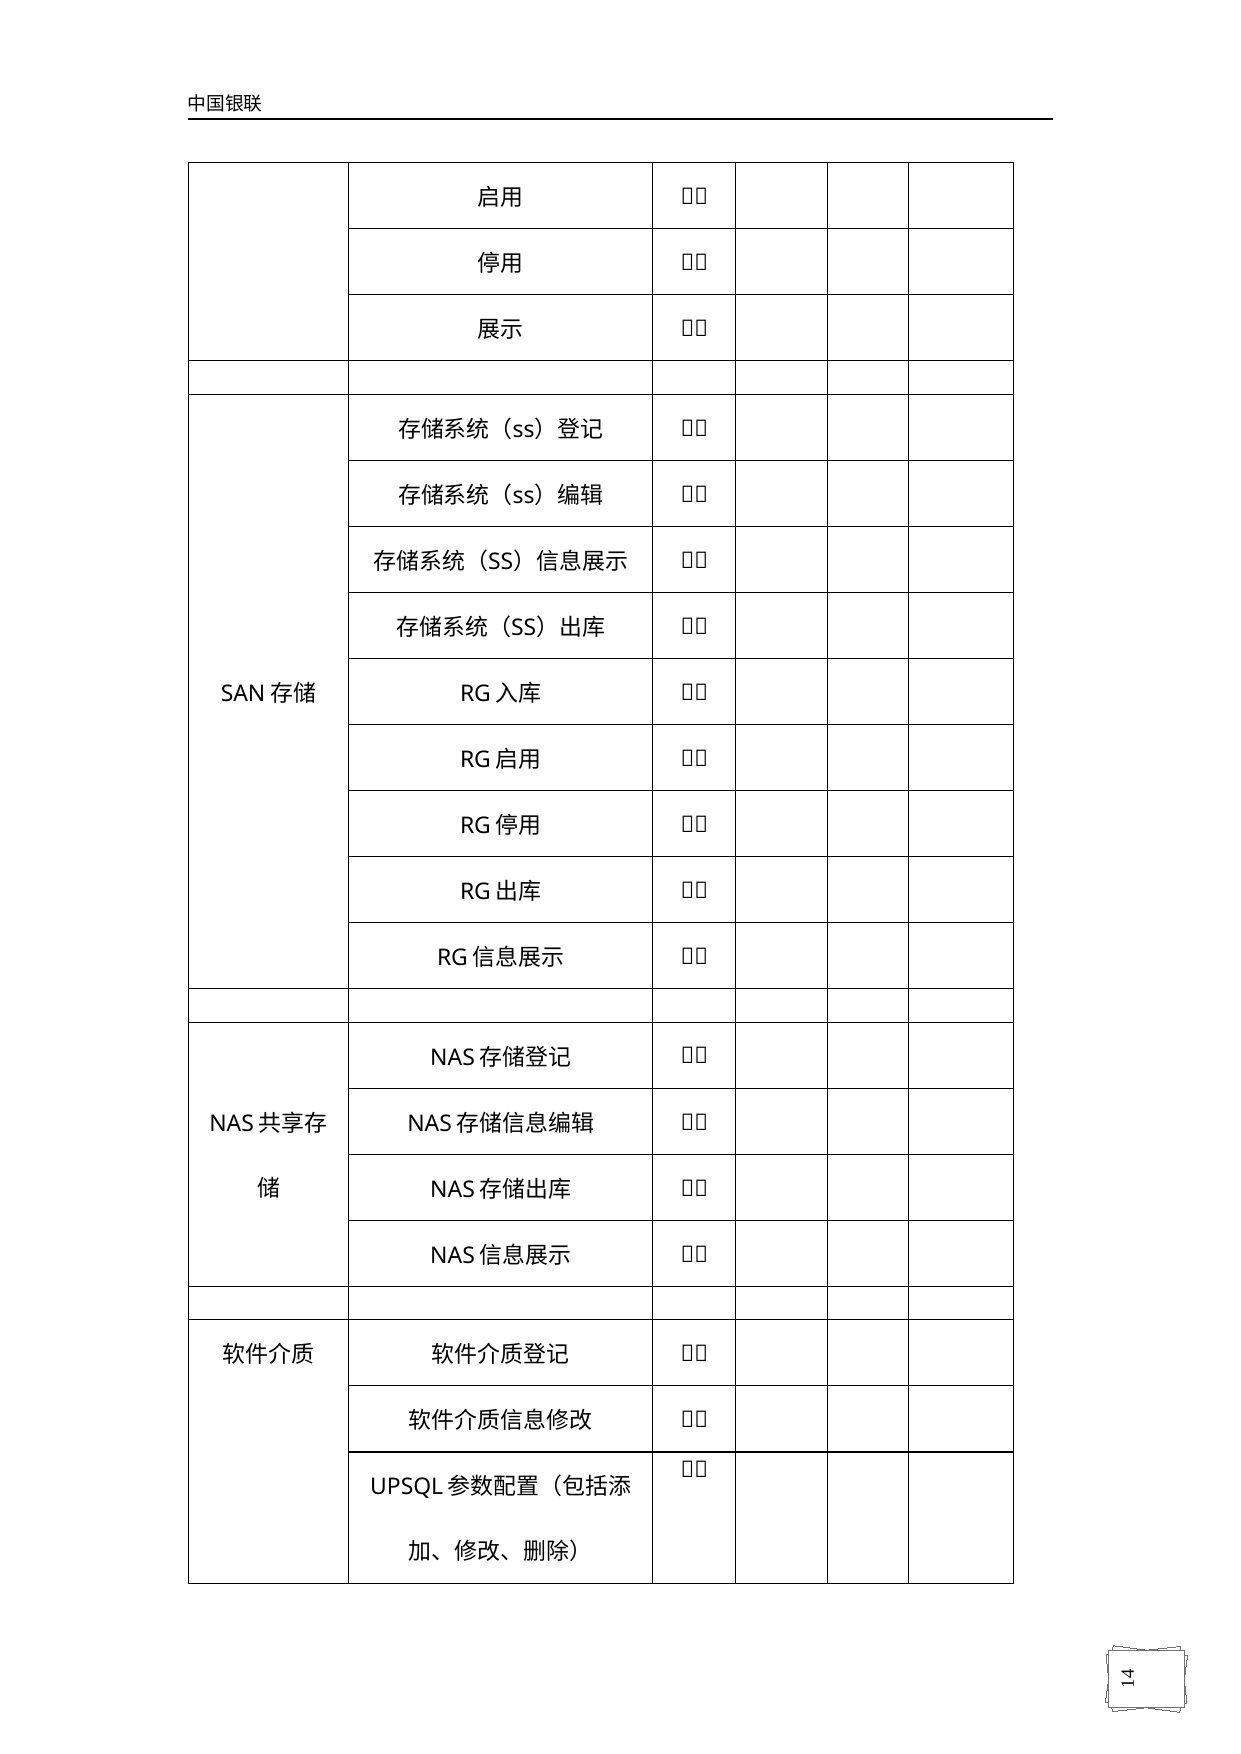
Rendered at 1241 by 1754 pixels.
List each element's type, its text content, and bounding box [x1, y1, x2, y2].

table_cell  [653, 527, 735, 592]
table_cell [909, 791, 1013, 856]
table_cell [909, 361, 1013, 394]
table_cell [909, 923, 1013, 988]
table_cell [909, 163, 1013, 228]
table_cell [828, 1320, 908, 1385]
table_cell [909, 1320, 1013, 1385]
table_cell [828, 659, 908, 724]
table_cell NAS存储登记 [349, 1023, 652, 1088]
table_cell [736, 1386, 827, 1451]
table_cell  [653, 923, 735, 988]
table_cell [828, 857, 908, 922]
table_cell [736, 1320, 827, 1385]
table_cell [909, 295, 1013, 360]
table_cell [736, 1023, 827, 1088]
table_cell [736, 361, 827, 394]
table_cell 展示 [349, 295, 652, 360]
table_cell [909, 1221, 1013, 1286]
table_cell  [653, 1221, 735, 1286]
table_cell [828, 791, 908, 856]
table_cell  [653, 1089, 735, 1154]
table_cell RG停用 [349, 791, 652, 856]
table_cell  [653, 725, 735, 790]
table_cell [828, 527, 908, 592]
table_cell [909, 725, 1013, 790]
table_cell [828, 1023, 908, 1088]
table_cell NAS信息展示 [349, 1221, 652, 1286]
table_cell SAN存储 [189, 395, 348, 988]
table_cell [653, 1287, 735, 1319]
table_cell [349, 989, 652, 1022]
table_cell [909, 1155, 1013, 1220]
table_cell 软件介质 [189, 1320, 348, 1582]
table_cell 软件介质登记 [349, 1320, 652, 1385]
table_cell RG信息展示 [349, 923, 652, 988]
table_cell [736, 395, 827, 460]
table_cell [736, 923, 827, 988]
table_cell  [653, 461, 735, 526]
table_cell 存储系统（SS）信息展示 [349, 527, 652, 592]
table_cell [828, 923, 908, 988]
table_cell  [653, 229, 735, 294]
table_cell [828, 361, 908, 394]
table_cell [909, 1386, 1013, 1451]
table_cell  [653, 1155, 735, 1220]
table_cell 存储系统（SS）出库 [349, 593, 652, 658]
table_cell [909, 659, 1013, 724]
table_cell  [653, 1320, 735, 1385]
table_cell 启用 [349, 163, 652, 228]
table_cell [189, 361, 348, 394]
table_cell  [653, 593, 735, 658]
table_cell [828, 989, 908, 1022]
table_cell [189, 1287, 348, 1319]
table_cell [909, 593, 1013, 658]
table_cell RG入库 [349, 659, 652, 724]
table_cell [828, 1221, 908, 1286]
table_cell  [653, 1386, 735, 1451]
table_cell  [653, 395, 735, 460]
table_cell [736, 791, 827, 856]
table_cell [828, 295, 908, 360]
table_cell [828, 1155, 908, 1220]
table_cell  [653, 1023, 735, 1088]
table_cell RG出库 [349, 857, 652, 922]
table_cell [909, 1023, 1013, 1088]
table_cell [909, 857, 1013, 922]
table_cell [736, 1453, 827, 1582]
table_cell [828, 1089, 908, 1154]
table_cell [349, 361, 652, 394]
table_cell [736, 1287, 827, 1319]
table_cell [828, 395, 908, 460]
table_cell [736, 659, 827, 724]
table_cell  [653, 857, 735, 922]
table_cell [736, 1089, 827, 1154]
table_cell [909, 989, 1013, 1022]
table_cell  [653, 163, 735, 228]
table_cell [828, 1453, 908, 1582]
table_cell [828, 163, 908, 228]
table_cell [909, 1453, 1013, 1582]
table_cell [736, 229, 827, 294]
table_cell NAS存储出库 [349, 1155, 652, 1220]
table_cell [828, 725, 908, 790]
table_cell [736, 593, 827, 658]
table_cell [828, 1287, 908, 1319]
table_cell [736, 857, 827, 922]
table_cell  [653, 1453, 735, 1582]
table_cell [909, 1287, 1013, 1319]
table_cell [828, 593, 908, 658]
table_cell [736, 295, 827, 360]
table_cell [909, 527, 1013, 592]
table_cell [909, 229, 1013, 294]
table_cell  [653, 791, 735, 856]
table_cell [828, 1386, 908, 1451]
table_cell 存储系统（ss）登记 [349, 395, 652, 460]
table_cell [653, 361, 735, 394]
table_cell NAS共享存储 [189, 1023, 348, 1286]
table_cell RG启用 [349, 725, 652, 790]
table_cell [909, 395, 1013, 460]
table_cell [828, 461, 908, 526]
table_cell [736, 725, 827, 790]
table_cell [736, 461, 827, 526]
table_cell [736, 989, 827, 1022]
table_cell [189, 989, 348, 1022]
table_cell [653, 989, 735, 1022]
table_cell NAS存储信息编辑 [349, 1089, 652, 1154]
table_cell [909, 1089, 1013, 1154]
table_cell 存储系统（ss）编辑 [349, 461, 652, 526]
table_cell UPSQL参数配置（包括添加、修改、删除） [349, 1453, 652, 1582]
table_cell  [653, 659, 735, 724]
table_cell [349, 1287, 652, 1319]
table_cell [736, 163, 827, 228]
table_cell  [653, 295, 735, 360]
table_cell 停用 [349, 229, 652, 294]
table_cell [736, 527, 827, 592]
table_cell [736, 1155, 827, 1220]
table_cell [736, 1221, 827, 1286]
table_cell [909, 461, 1013, 526]
table_cell 软件介质信息修改 [349, 1386, 652, 1451]
table_cell [828, 229, 908, 294]
